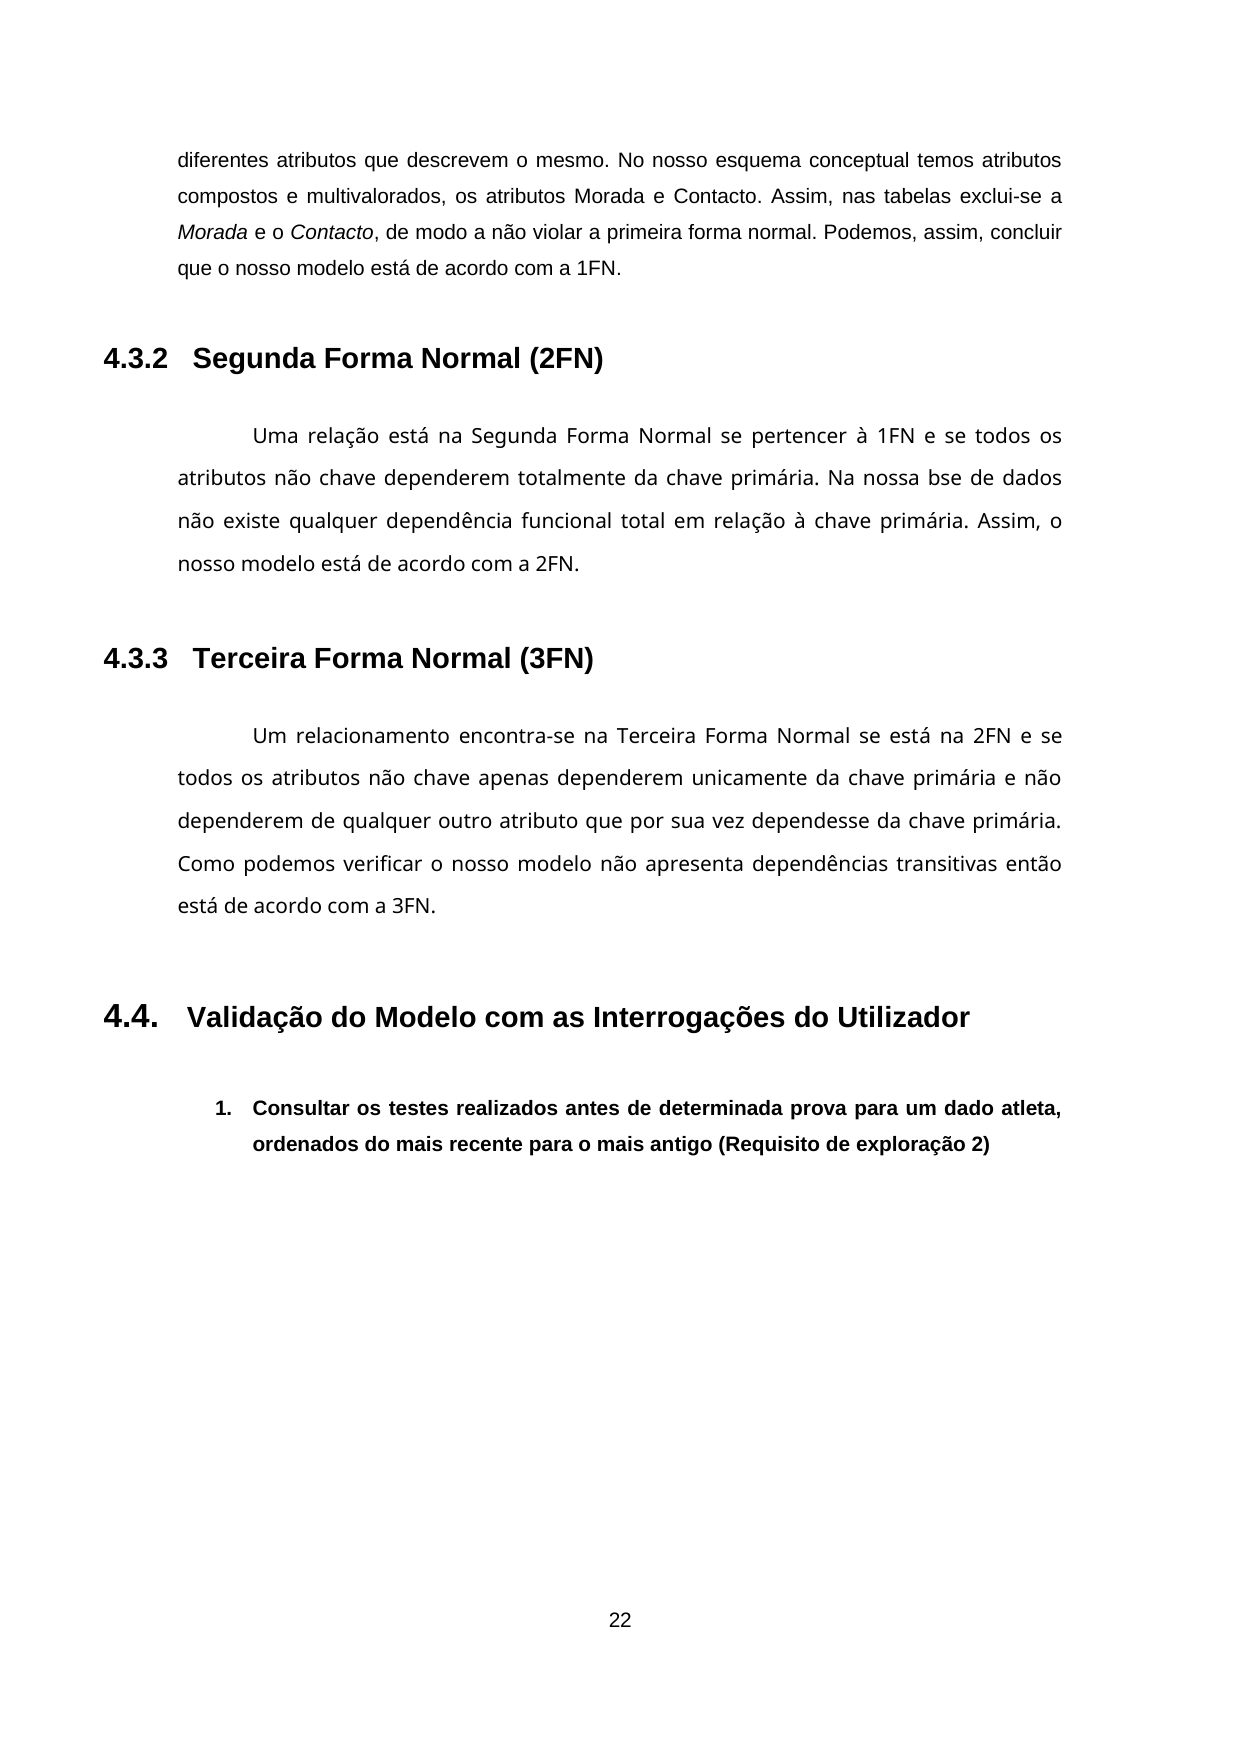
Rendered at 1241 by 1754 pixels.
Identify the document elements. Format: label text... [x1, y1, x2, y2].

text Validação do Modelo com as Interrogações do Utilizador [103, 996, 1063, 1035]
text Uma relação está na Segunda Forma Normal se pertencer à 1FN e se todos os atributos não chave dependerem totalmente da chave primária. Na nossa bse de dados não existe qualquer dependência funcional total em relação à chave primária. Assim, o nosso modelo está de acordo com a 2FN. [177, 421, 1063, 577]
list Consultar os testes realizados antes de determinada prova para um dado atleta, ordenados do mais recente para o mais antigo (Requisito de exploração 2) [215, 1096, 1063, 1156]
text Terceira Forma Normal (3FN) [103, 641, 1063, 675]
text Um relacionamento encontra-se na Terceira Forma Normal se está na 2FN e se todos os atributos não chave apenas dependerem unicamente da chave primária e não dependerem de qualquer outro atributo que por sua vez dependesse da chave primária. Como podemos verificar o nosso modelo não apresenta dependências transitivas então está de acordo com a 3FN. [177, 721, 1063, 920]
text Segunda Forma Normal (2FN) [103, 341, 1063, 375]
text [177, 148, 1063, 279]
